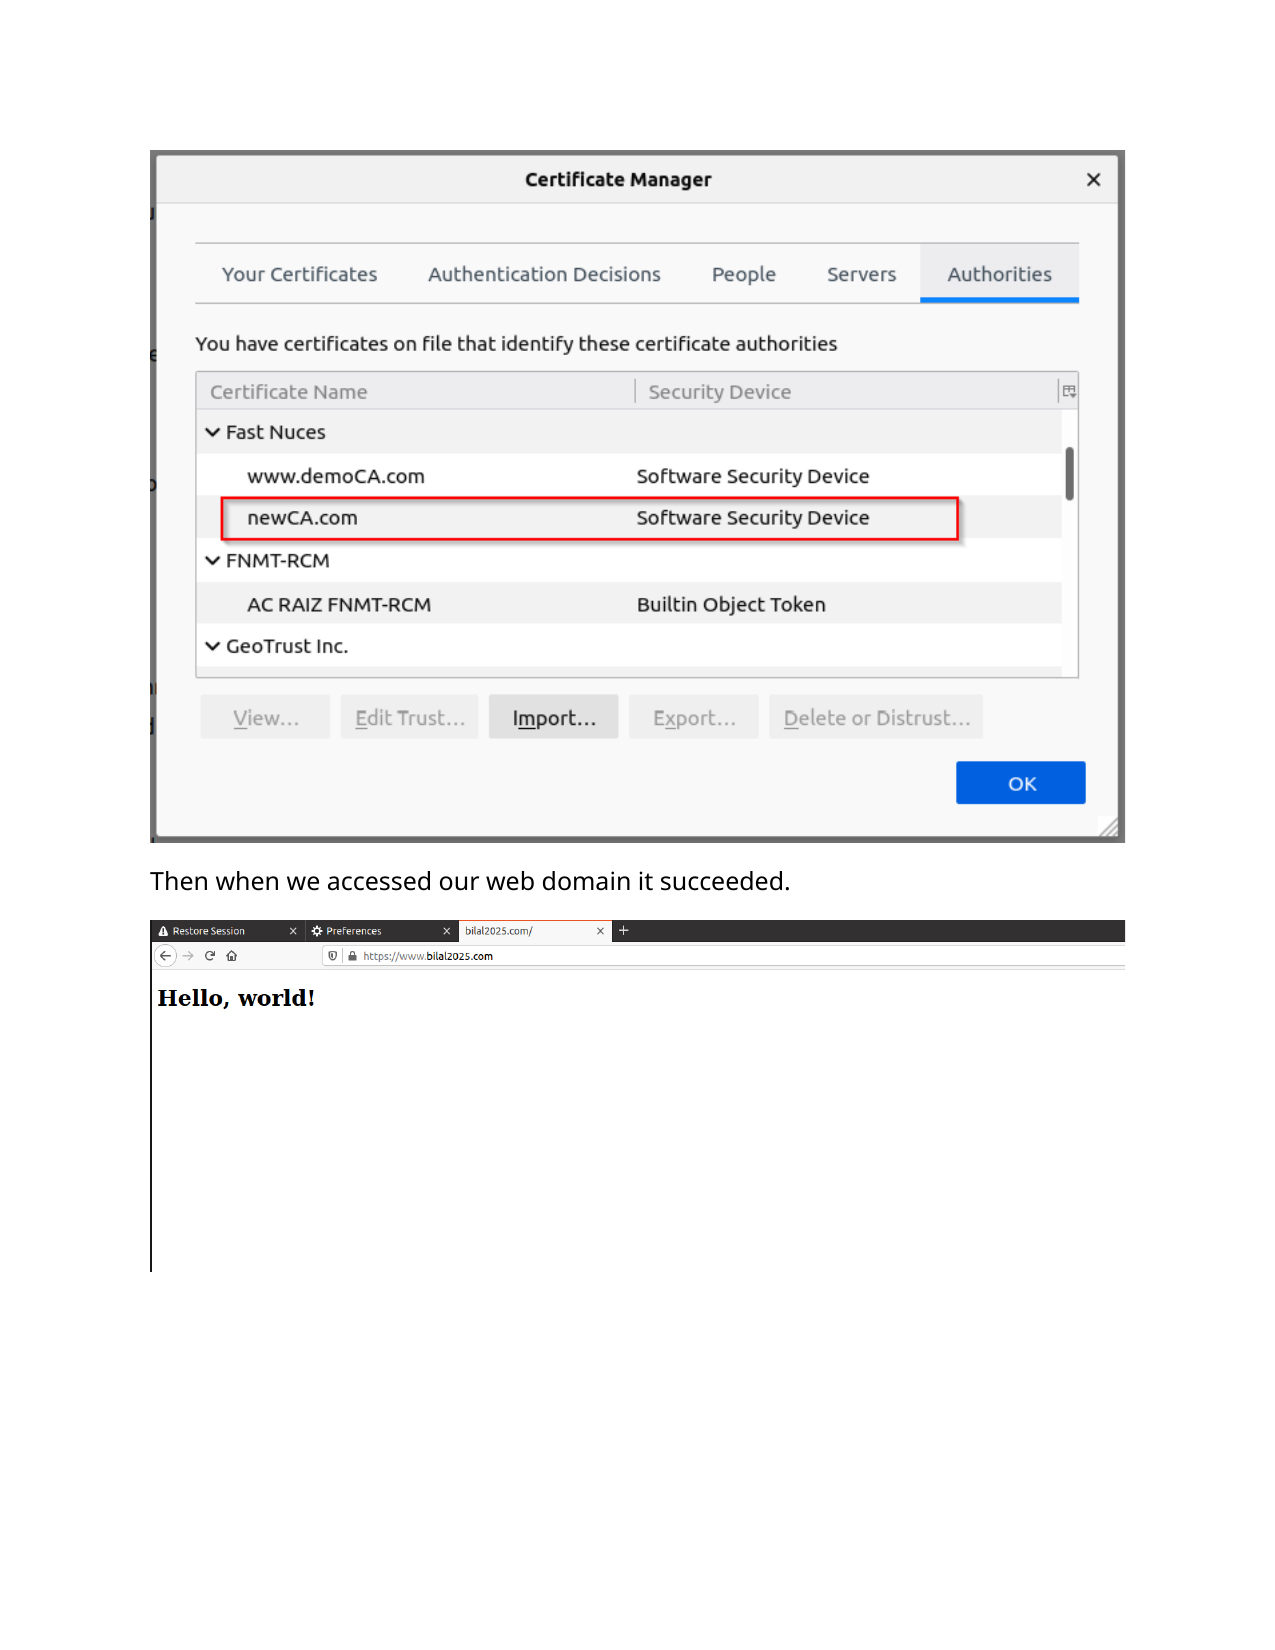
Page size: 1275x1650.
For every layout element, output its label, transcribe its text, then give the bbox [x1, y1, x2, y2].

text Then when we accessed our web domain it succeeded. [150, 864, 1125, 898]
picture [150, 150, 1125, 843]
picture [150, 920, 1125, 1272]
